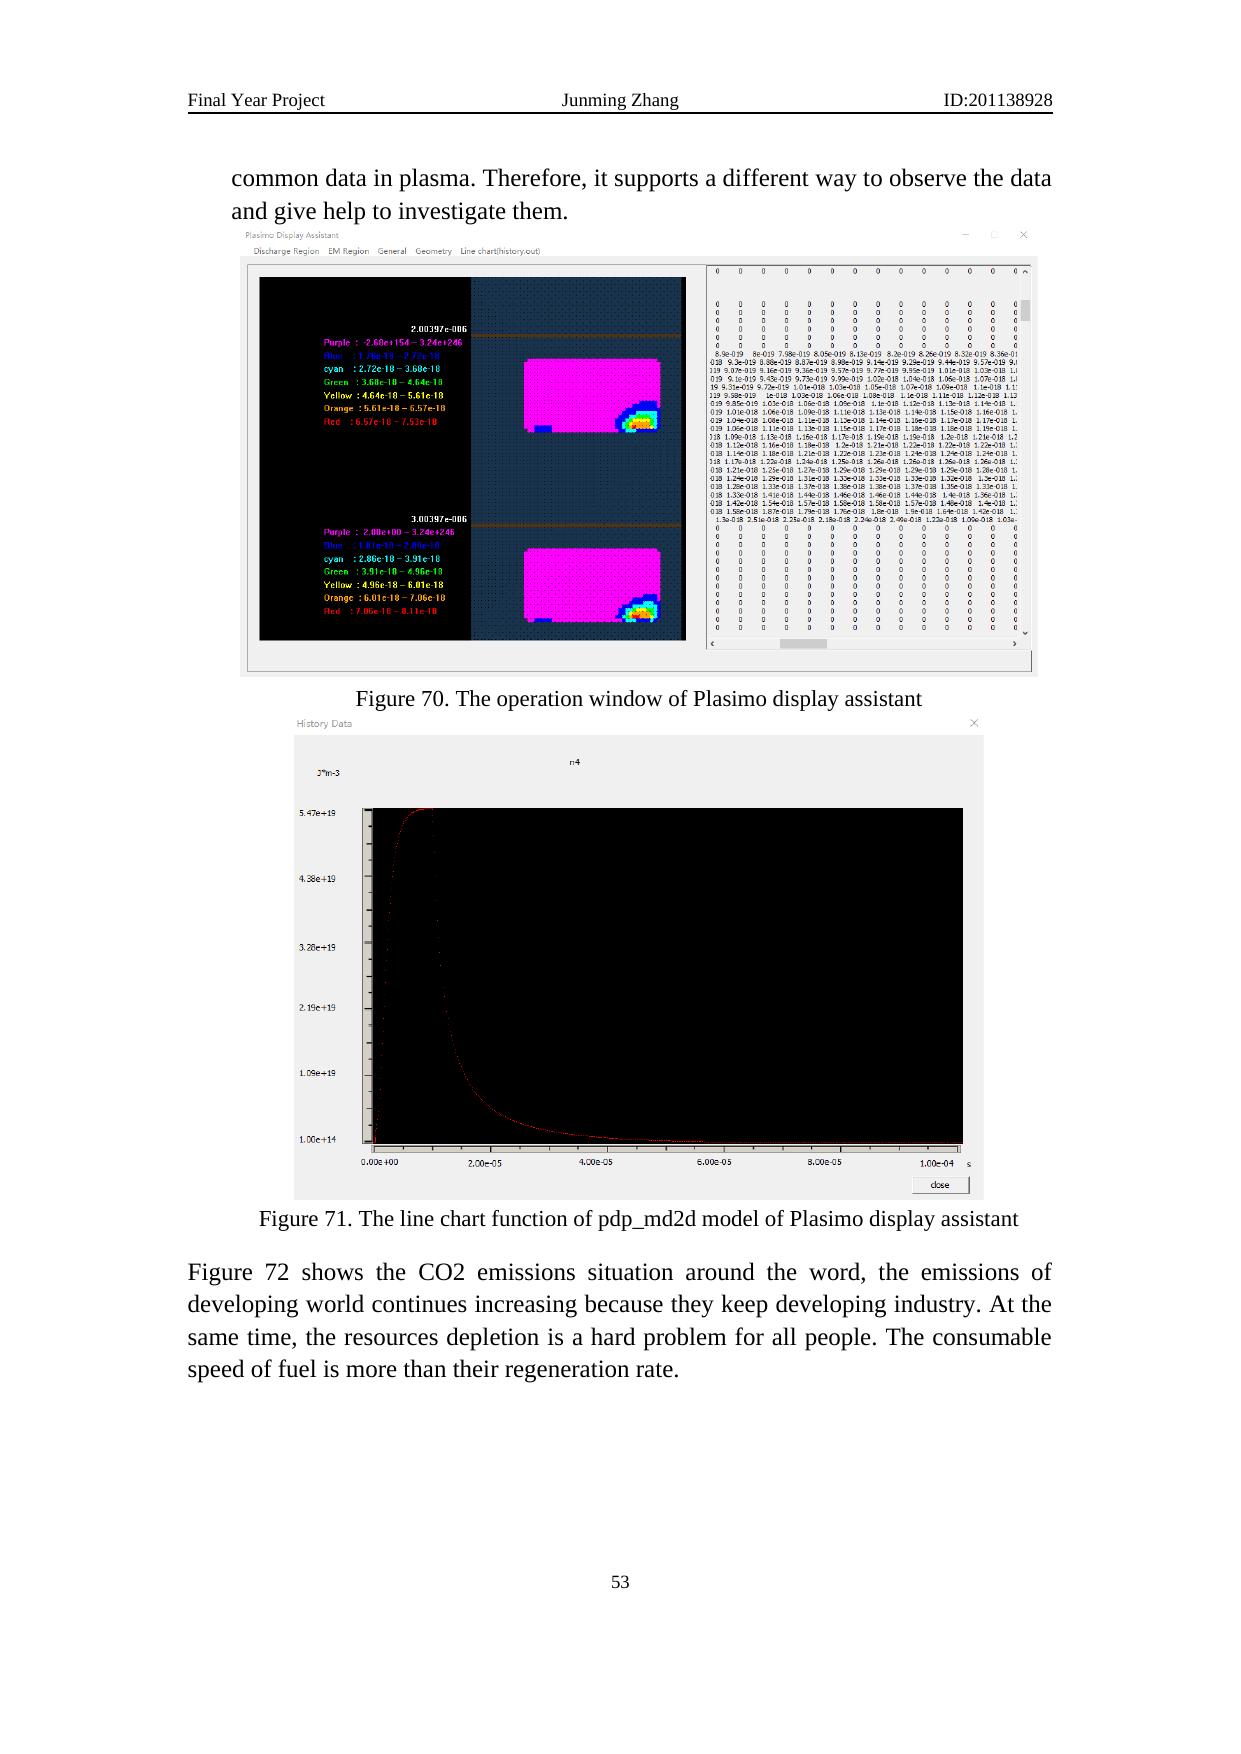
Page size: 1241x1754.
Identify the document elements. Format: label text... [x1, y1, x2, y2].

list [187, 162, 1053, 227]
list Figure 70. The operation window of Plasimo display assistant [225, 682, 1053, 714]
list Figure 71. The line chart function of pdp_md2d model of Plasimo display assistant [225, 1202, 1053, 1234]
picture [294, 714, 984, 1200]
picture [240, 226, 1038, 677]
text Figure 72 shows the CO2 emissions situation around the word, the emissions of developing world continues increasing because they keep developing industry. At the same time, the resources depletion is a hard problem for all people. The consumable speed of fuel is more than their regeneration rate. [187, 1255, 1053, 1385]
